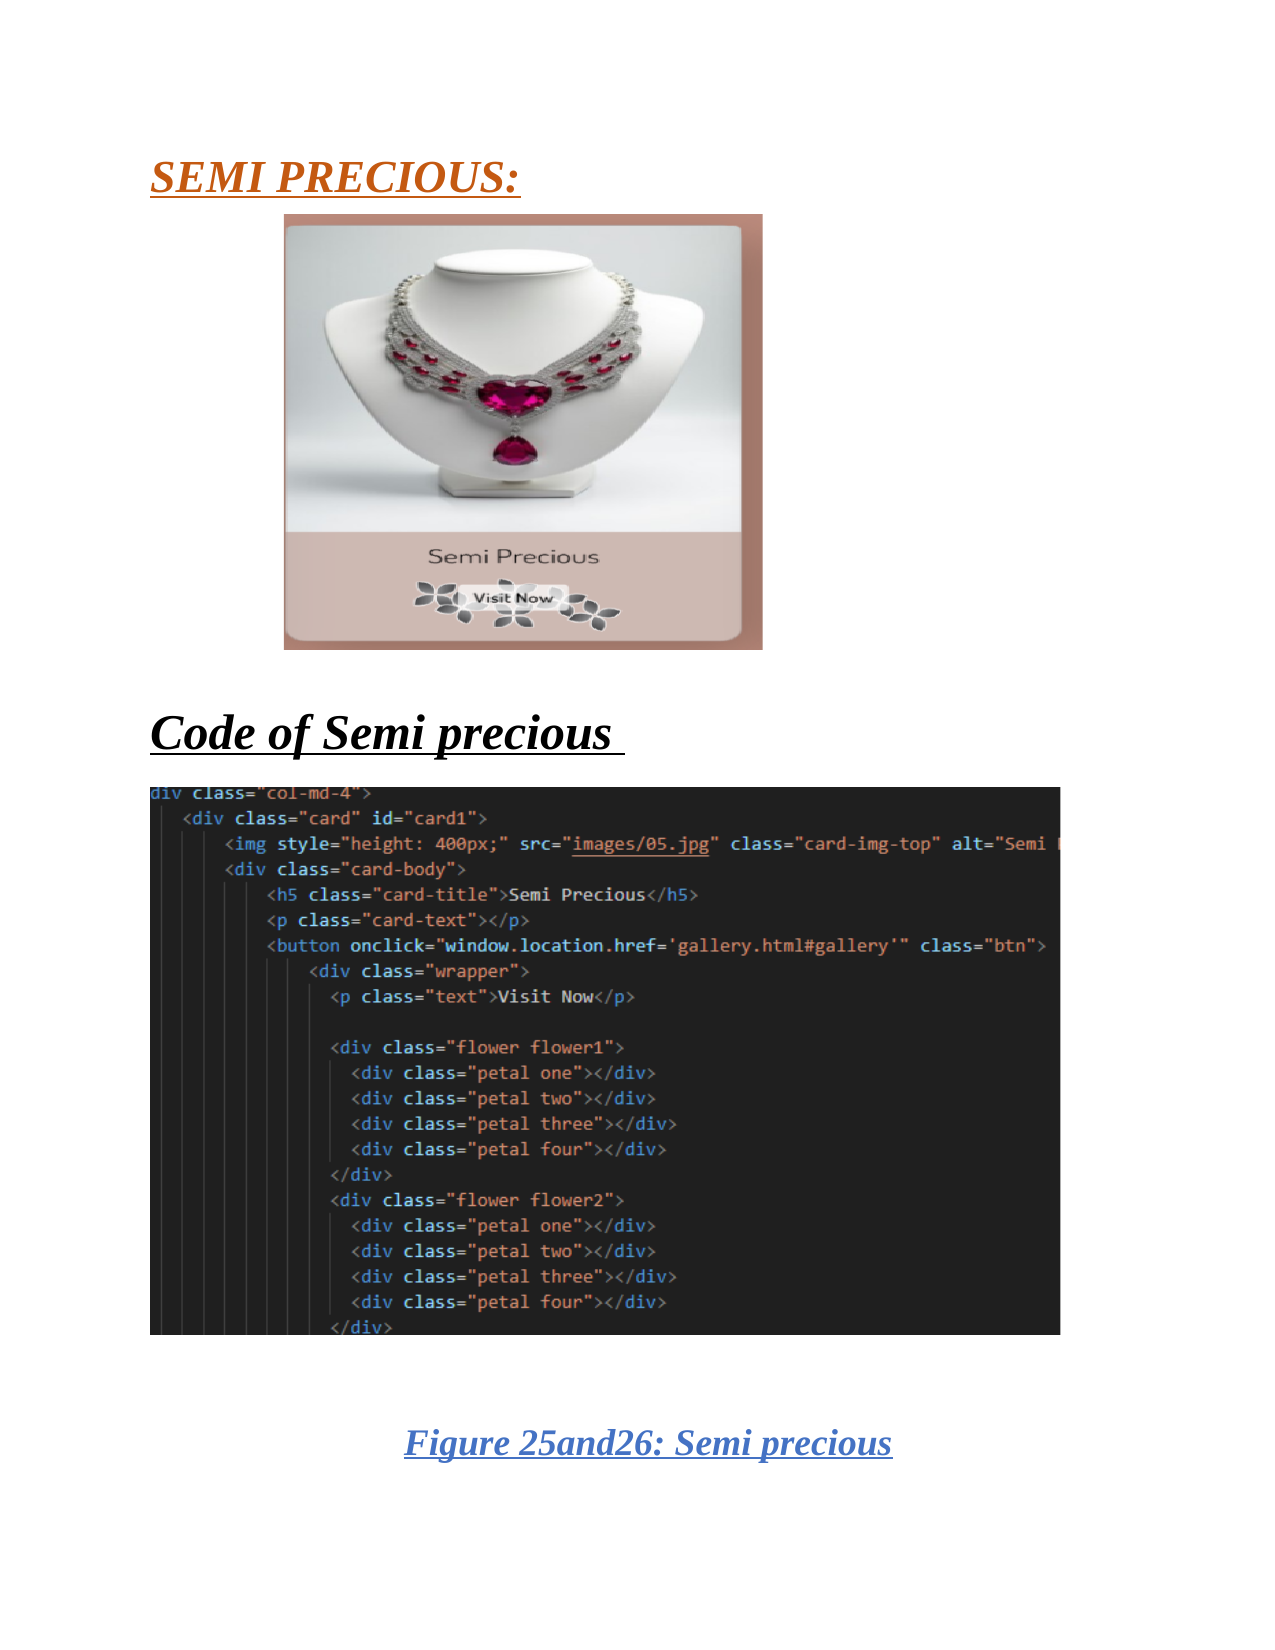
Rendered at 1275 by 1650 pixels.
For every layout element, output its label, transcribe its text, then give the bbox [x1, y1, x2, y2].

text Code of Semi precious [150, 703, 1074, 760]
picture [283, 214, 763, 650]
text SEMI PRECIOUS: [150, 150, 1074, 203]
list Figure 25and26: Semi precious [225, 1362, 1074, 1463]
picture [150, 787, 1061, 1335]
